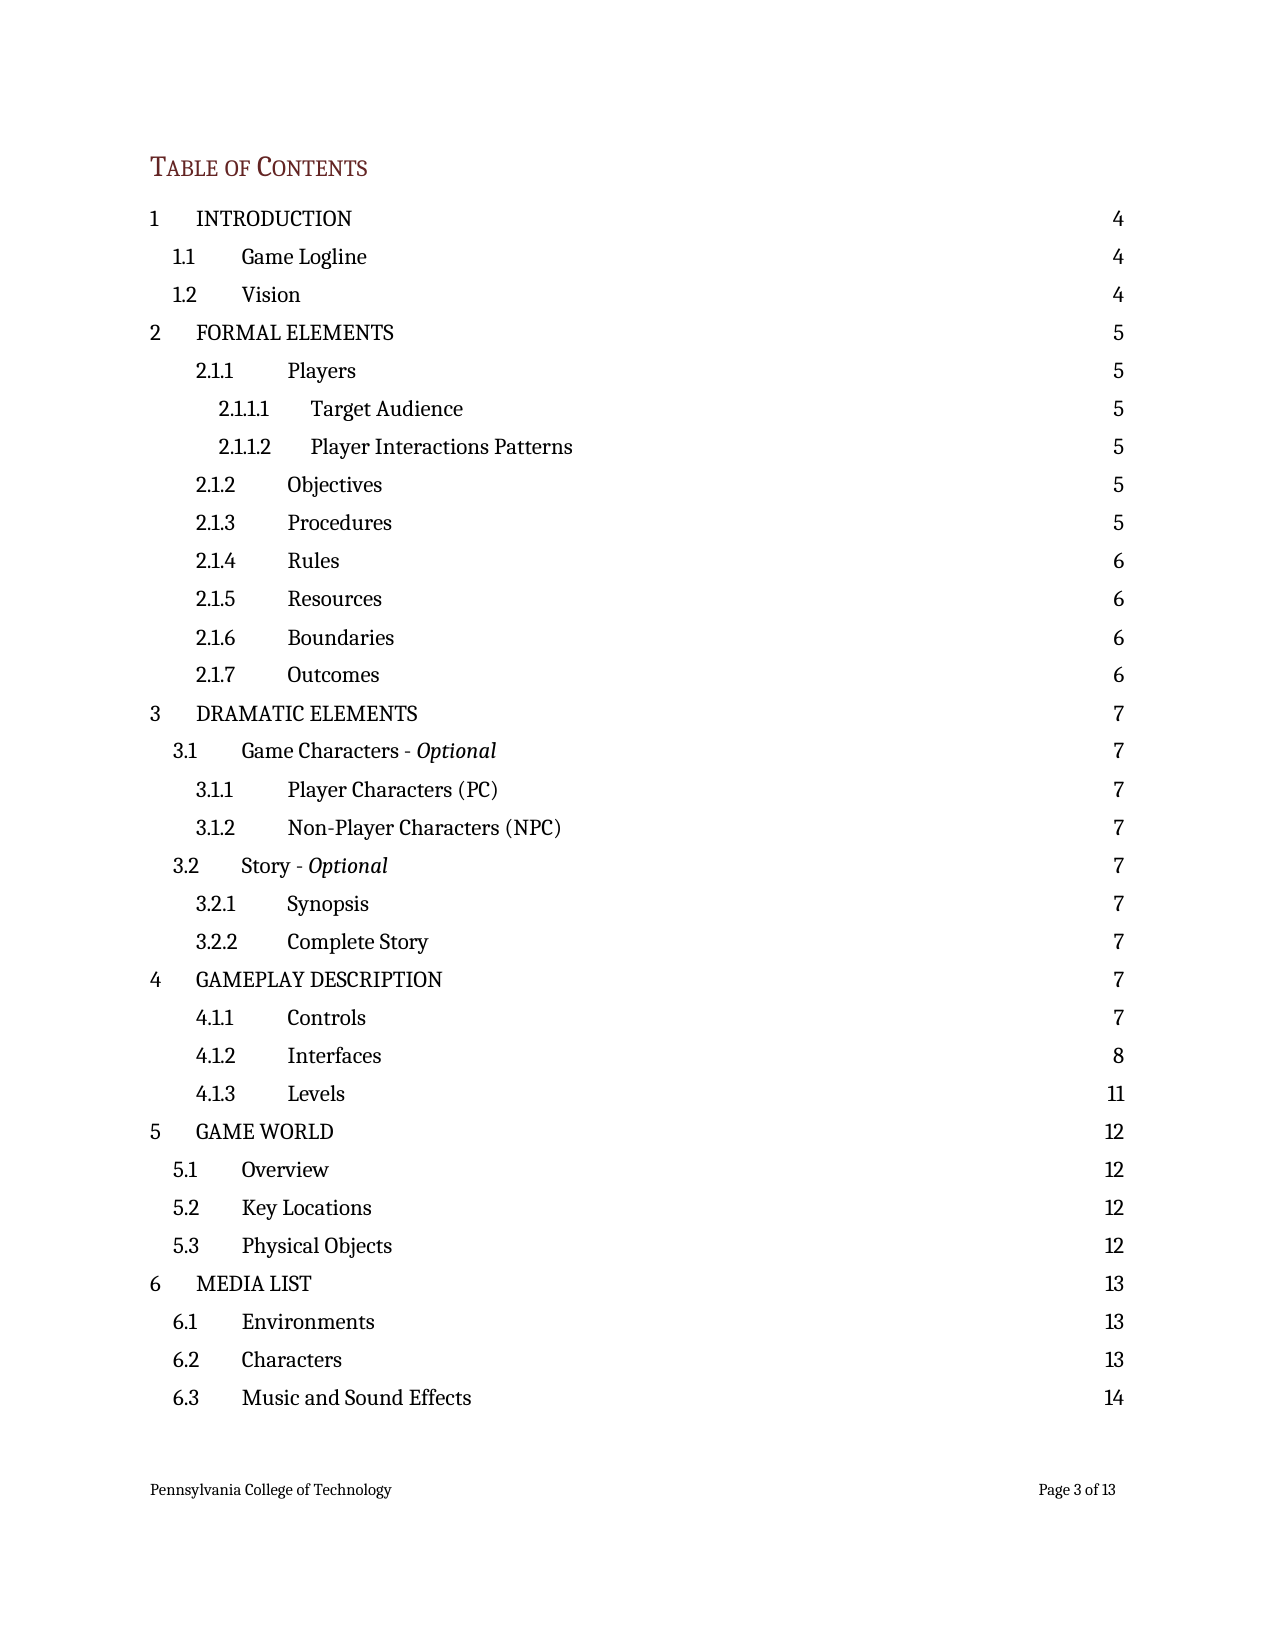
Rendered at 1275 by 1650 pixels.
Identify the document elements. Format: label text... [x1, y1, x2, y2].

text Table of Contents [150, 150, 1125, 183]
